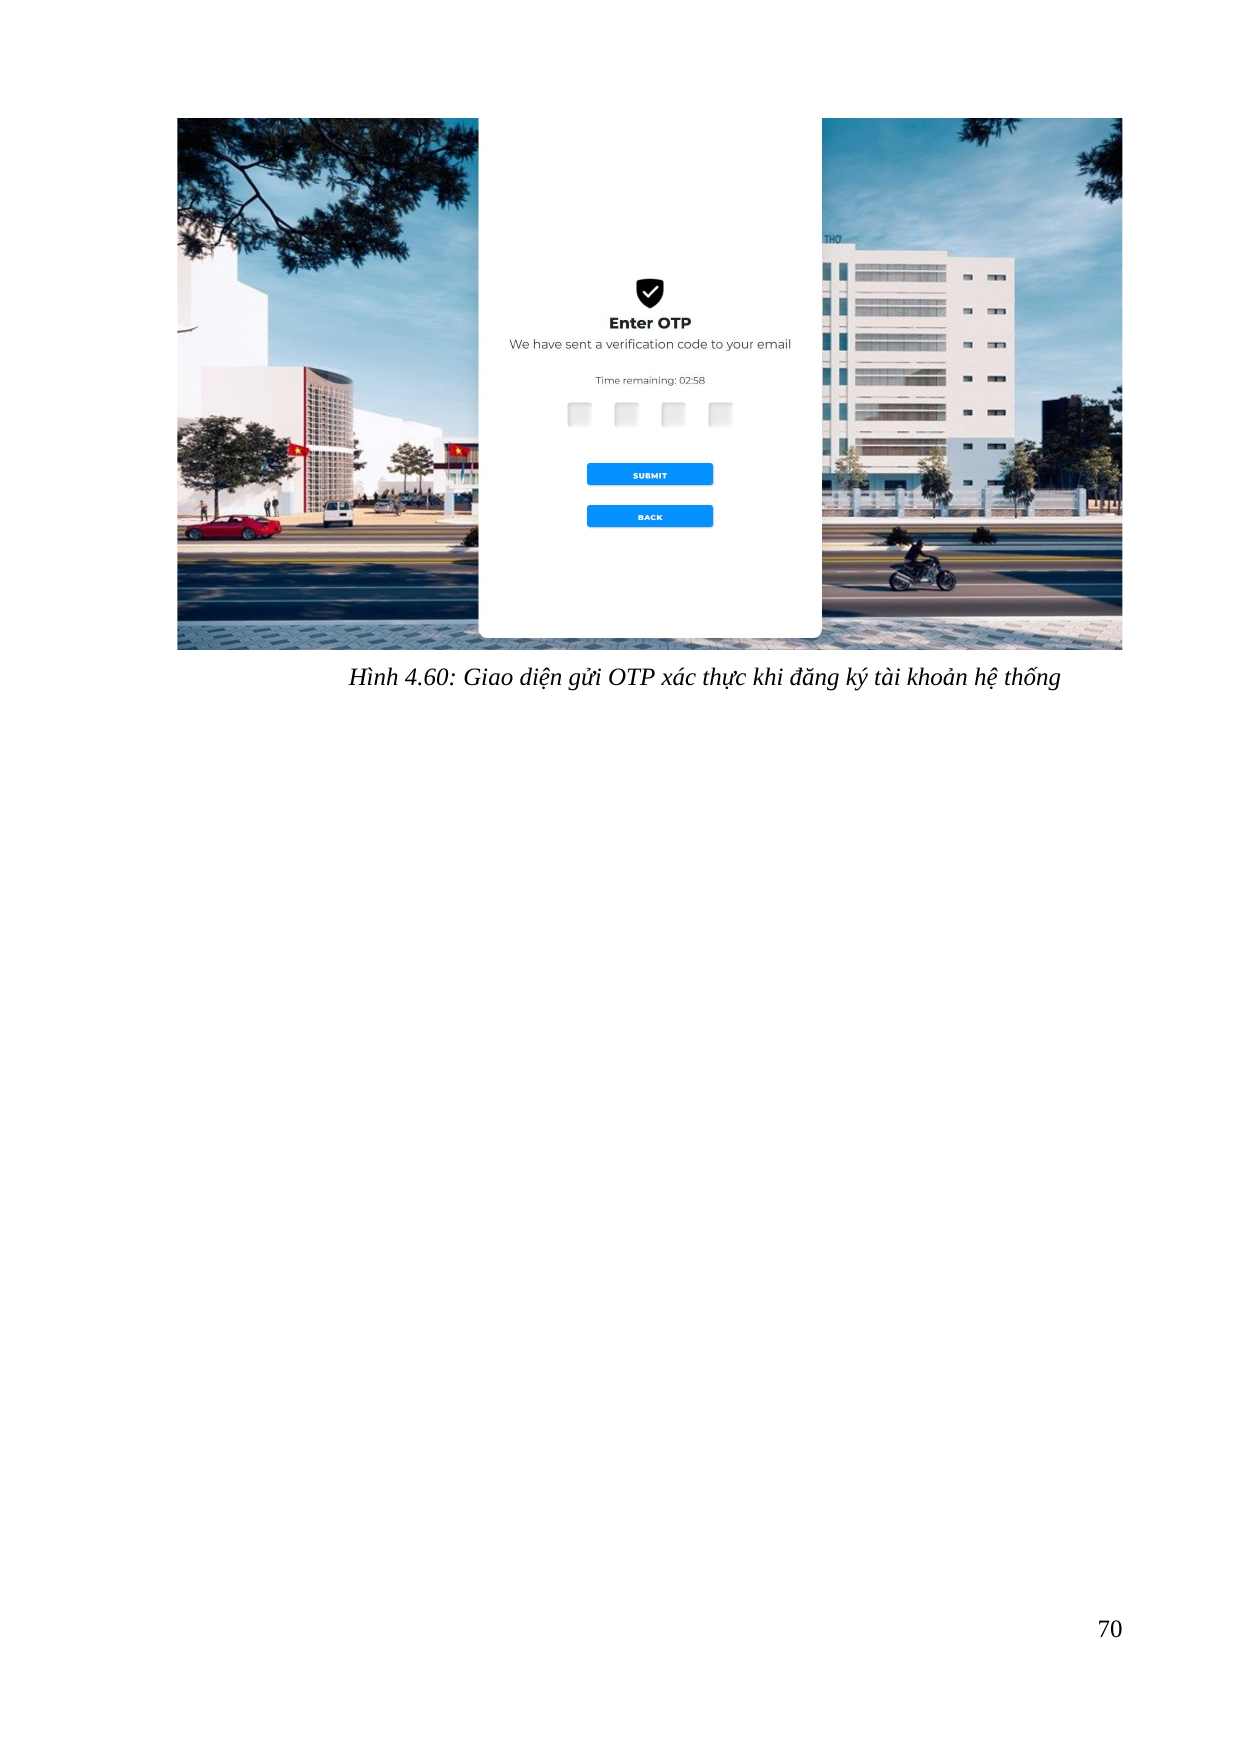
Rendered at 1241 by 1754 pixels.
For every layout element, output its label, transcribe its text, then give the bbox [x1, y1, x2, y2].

list Hình 4.60: Giao diện gửi OTP xác thực khi đăng ký tài khoản hệ thống [290, 662, 1122, 691]
picture [177, 118, 1123, 650]
